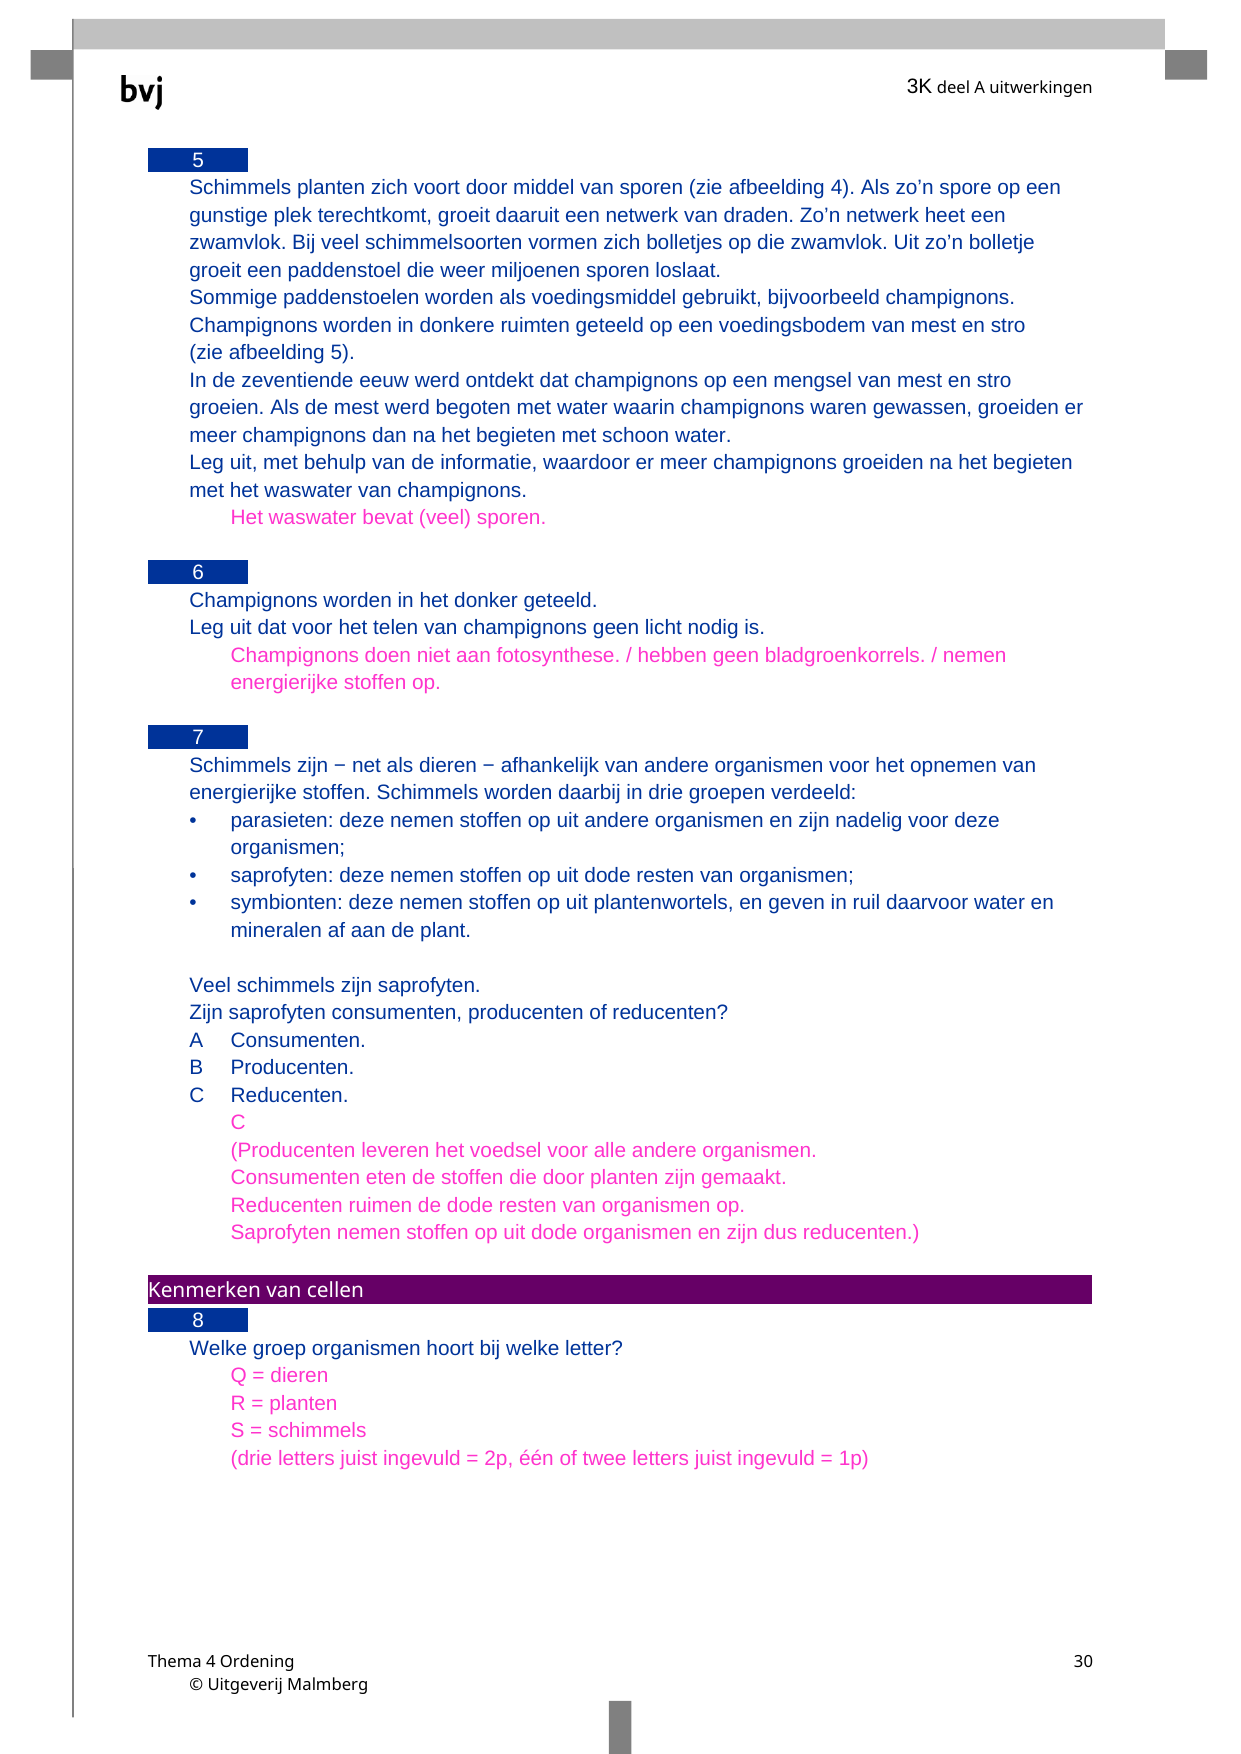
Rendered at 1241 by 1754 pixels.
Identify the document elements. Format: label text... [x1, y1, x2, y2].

text S = schimmels [230, 1418, 1092, 1442]
text Schimmels planten zich voort door middel van sporen (zie afbeelding 4). Als zo’n spore op een gunstige plek terechtkomt, groeit daaruit een netwerk van draden. Zo’n netwerk heet een zwamvlok. Bij veel schimmelsoorten vormen zich bolletjes op die zwamvlok. Uit zo’n bolletje groeit een paddenstoel die weer miljoenen sporen loslaat. [189, 175, 1092, 282]
text In de zeventiende eeuw werd ontdekt dat champignons op een mengsel van mest en stro groeien. Als de mest werd begoten met water waarin champignons waren gewassen, groeiden er meer champignons dan na het begieten met schoon water. [189, 368, 1092, 447]
text Consumenten eten de stoffen die door planten zijn gemaakt. [230, 1165, 1092, 1189]
text Champignons worden in het donker geteeld. [189, 588, 1092, 612]
text 7 [148, 725, 248, 749]
text C Reducenten. [189, 1083, 1092, 1107]
text Welke groep organismen hoort bij welke letter? [189, 1335, 1092, 1359]
text Het waswater bevat (veel) sporen. [230, 505, 1092, 529]
text Q = dieren [230, 1363, 1092, 1387]
text 5 [148, 148, 248, 172]
text • saprofyten: deze nemen stoffen op uit dode resten van organismen; [189, 863, 1092, 887]
text (Producenten leveren het voedsel voor alle andere organismen. [230, 1138, 1092, 1162]
text Sommige paddenstoelen worden als voedingsmiddel gebruikt, bijvoorbeeld champignons. Champignons worden in donkere ruimten geteeld op een voedingsbodem van mest en stro (zie afbeelding 5). [189, 285, 1092, 364]
text (drie letters juist ingevuld = 2p, één of twee letters juist ingevuld = 1p) [230, 1445, 1092, 1469]
text Schimmels zijn − net als dieren − afhankelijk van andere organismen voor het opnemen van energierijke stoffen. Schimmels worden daarbij in drie groepen verdeeld: [189, 753, 1092, 804]
text Leg uit dat voor het telen van champignons geen licht nodig is. [189, 615, 1092, 639]
text • parasieten: deze nemen stoffen op uit andere organismen en zijn nadelig voor deze organismen; [189, 808, 1092, 859]
text Leg uit, met behulp van de informatie, waardoor er meer champignons groeiden na het begieten met het waswater van champignons. [189, 450, 1092, 502]
text Saprofyten nemen stoffen op uit dode organismen en zijn dus reducenten.) [230, 1220, 1092, 1244]
text C [230, 1110, 1092, 1134]
text Reducenten ruimen de dode resten van organismen op. [230, 1193, 1092, 1217]
text 6 [148, 560, 248, 584]
text Champignons doen niet aan fotosynthese. / hebben geen bladgroenkorrels. / nemen energierijke stoffen op. [230, 643, 1092, 694]
text Zijn saprofyten consumenten, producenten of reducenten? [189, 1000, 1092, 1024]
picture [121, 75, 162, 110]
text • symbionten: deze nemen stoffen op uit plantenwortels, en geven in ruil daarvoor water en mineralen af aan de plant. [189, 890, 1092, 942]
text A Consumenten. [189, 1028, 1092, 1052]
text R = planten [230, 1390, 1092, 1414]
text Kenmerken van cellen [148, 1275, 1092, 1304]
text Veel schimmels zijn saprofyten. [189, 973, 1092, 997]
text B Producenten. [189, 1055, 1092, 1079]
text 8 [148, 1308, 248, 1332]
